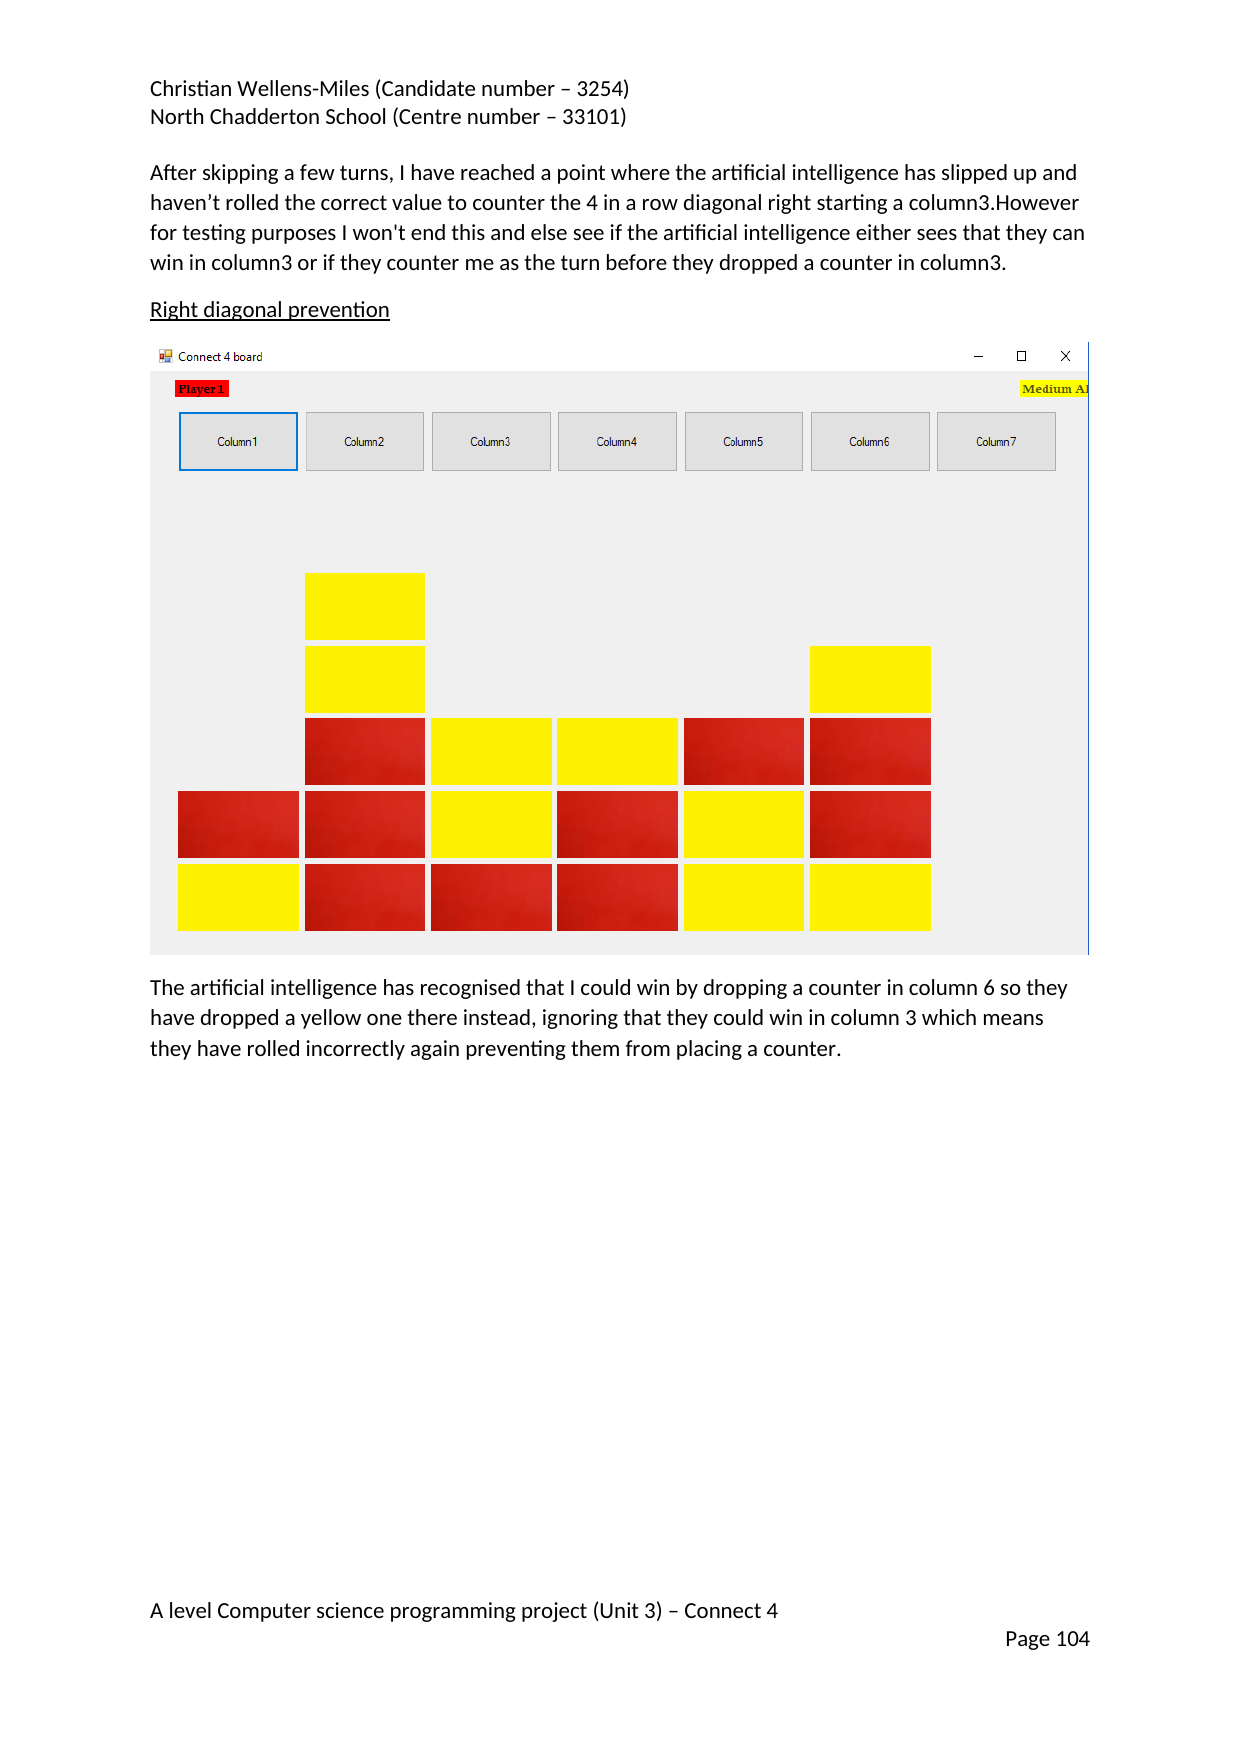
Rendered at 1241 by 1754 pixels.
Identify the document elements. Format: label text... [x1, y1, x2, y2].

text After skipping a few turns, I have reached a point where the artificial intelligence has slipped up and haven’t rolled the correct value to counter the 4 in a row diagonal right starting a column3.However for testing purposes I won't end this and else see if the artificial intelligence either sees that they can win in column3 or if they counter me as the turn before they dropped a counter in column3. [150, 158, 1090, 276]
text The artificial intelligence has recognised that I could win by dropping a counter in column 6 so they have dropped a yellow one there instead, ignoring that they could win in column 3 which means they have rolled incorrectly again preventing them from placing a counter. [150, 973, 1090, 1062]
picture [150, 342, 1089, 955]
text Right diagonal prevention [150, 295, 1090, 323]
